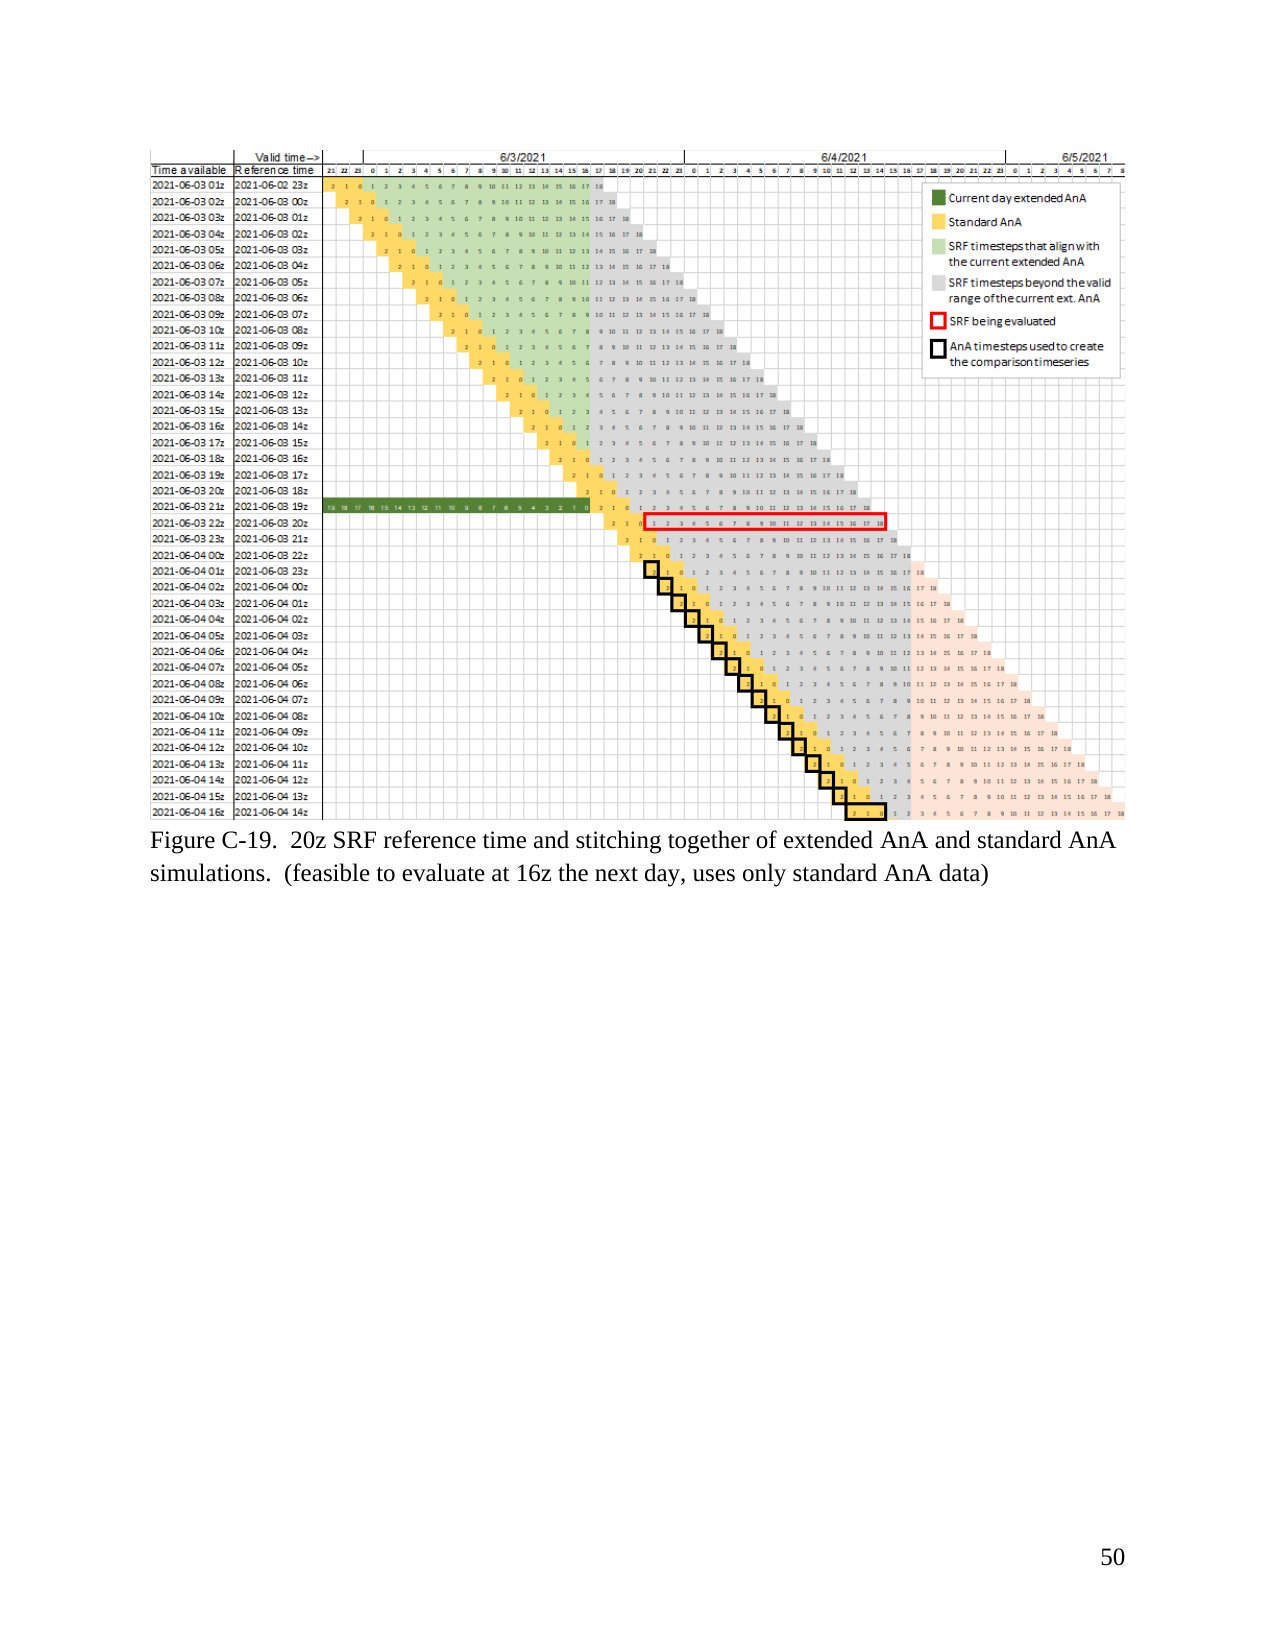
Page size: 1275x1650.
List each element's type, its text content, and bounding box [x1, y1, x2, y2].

picture [150, 150, 1125, 821]
text Figure C-19. 20z SRF reference time and stitching together of extended AnA and standard AnA simulations. (feasible to evaluate at 16z the next day, uses only standard AnA data) [150, 825, 1125, 887]
